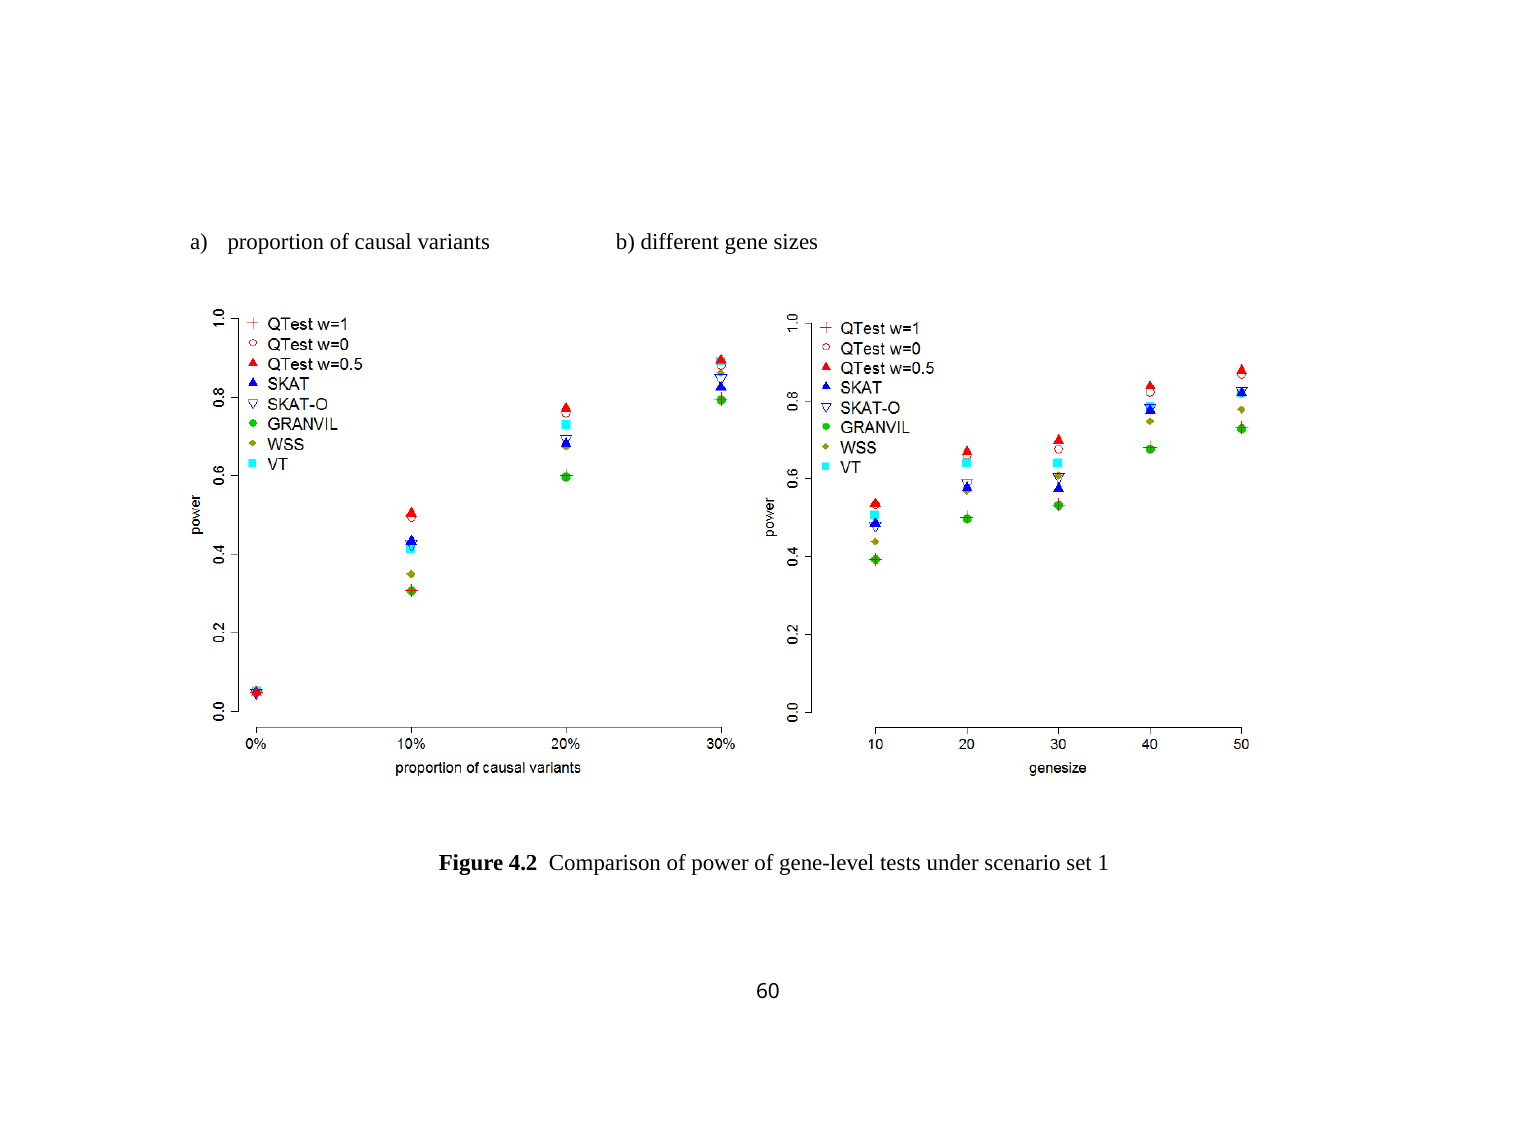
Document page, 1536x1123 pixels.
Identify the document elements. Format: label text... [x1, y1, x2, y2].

text Figure 4.2 Comparison of power of gene-level tests under scenario set 1 [190, 849, 1358, 875]
picture [189, 254, 1330, 787]
list proportion of causal variants b) different gene sizes [190, 228, 1358, 254]
